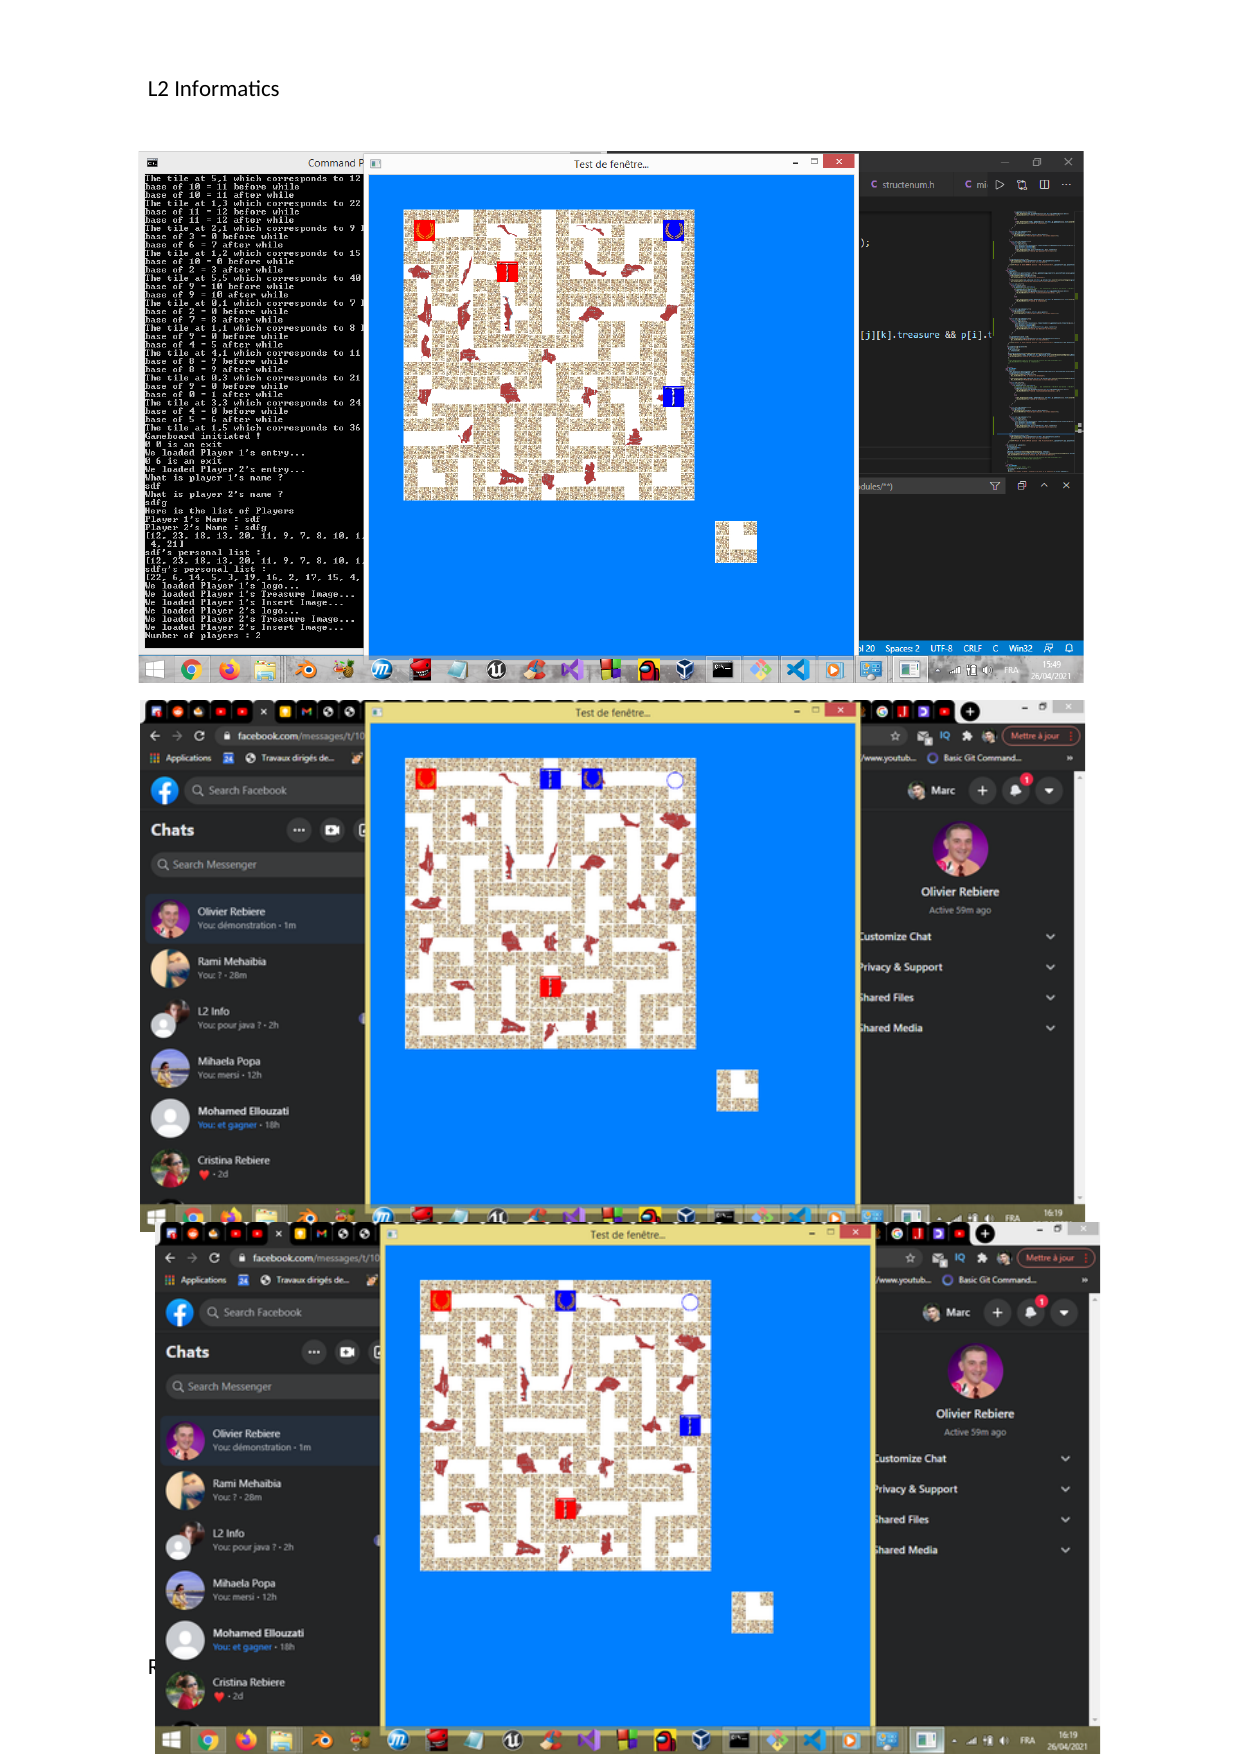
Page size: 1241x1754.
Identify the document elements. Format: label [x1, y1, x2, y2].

picture [138, 151, 1084, 683]
picture [140, 700, 1100, 1754]
